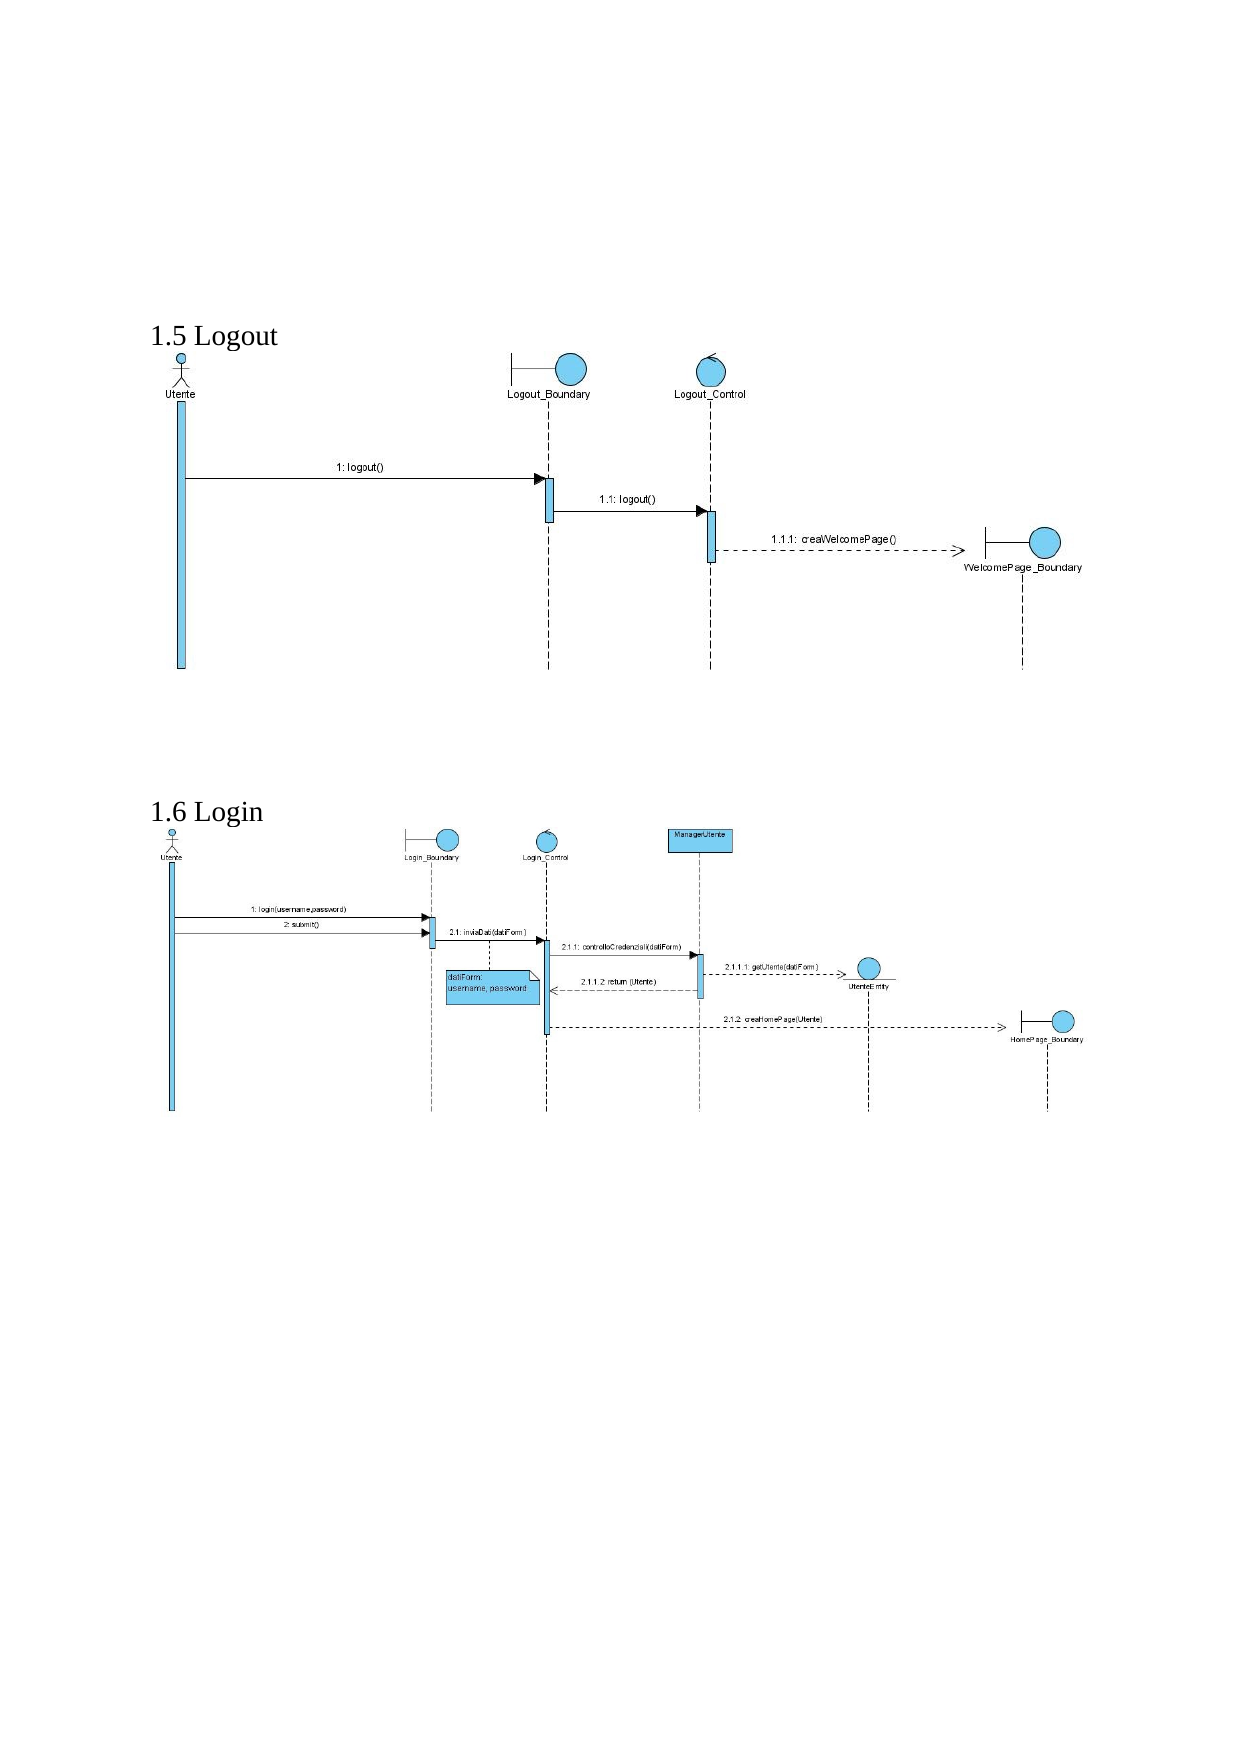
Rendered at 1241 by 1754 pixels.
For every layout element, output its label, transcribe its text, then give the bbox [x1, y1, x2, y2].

text 1.5 Logout [150, 318, 1090, 351]
text 1.6 Login [150, 794, 1090, 827]
picture [150, 827, 1091, 1137]
picture [150, 351, 1091, 727]
